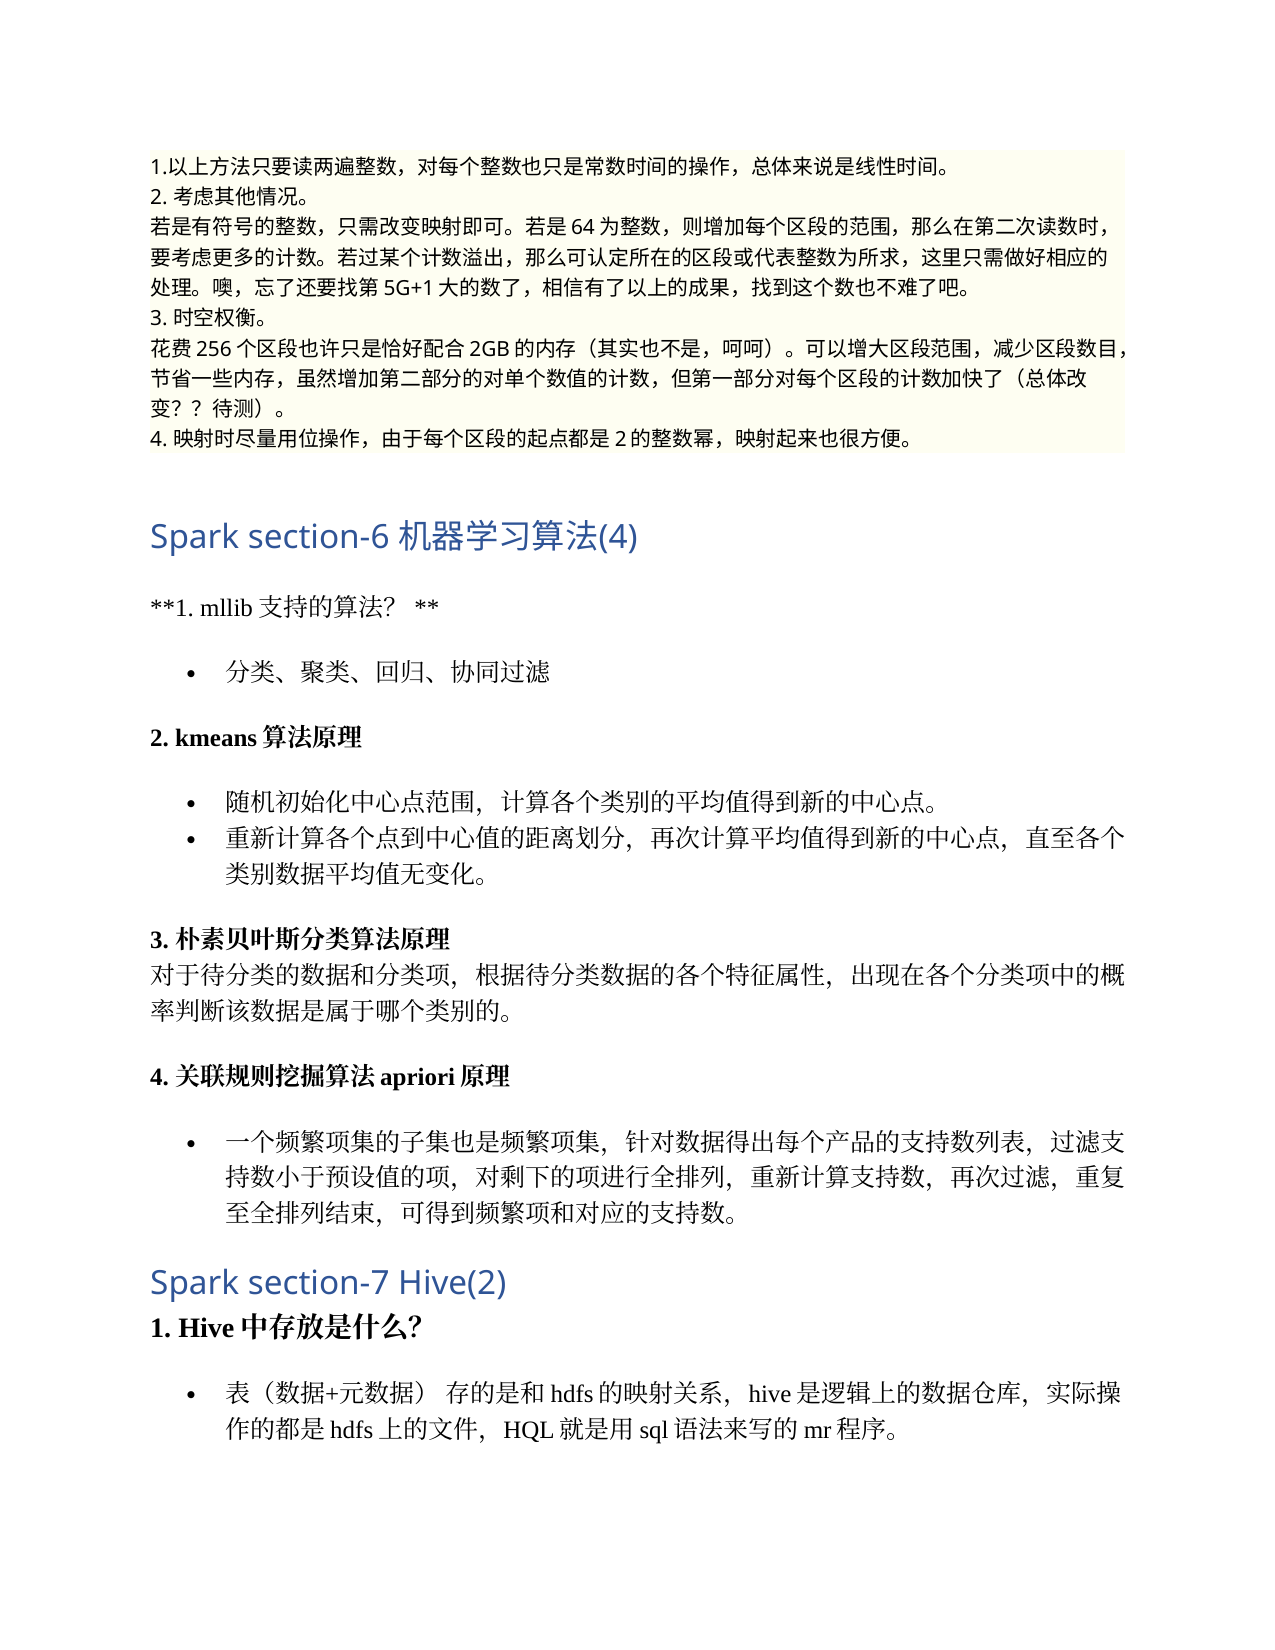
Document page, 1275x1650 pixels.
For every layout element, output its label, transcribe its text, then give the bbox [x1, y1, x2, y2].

subtitle Spark section-6 机器学习算法(4) [150, 510, 1125, 559]
list 表（数据+元数据） 存的是和hdfs的映射关系，hive是逻辑上的数据仓库，实际操作的都是hdfs上的文件，HQL就是用sql语法来写的mr程序。 [187, 1374, 1125, 1446]
list 重新计算各个点到中心值的距离划分，再次计算平均值得到新的中心点，直至各个类别数据平均值无变化。 [187, 819, 1125, 891]
text 4. 关联规则挖掘算法apriori原理 [150, 1057, 1125, 1093]
text 3. 朴素贝叶斯分类算法原理 对于待分类的数据和分类项，根据待分类数据的各个特征属性，出现在各个分类项中的概率判断该数据是属于哪个类别的。 [150, 920, 1125, 1028]
list 一个频繁项集的子集也是频繁项集，针对数据得出每个产品的支持数列表，过滤支持数小于预设值的项，对剩下的项进行全排列，重新计算支持数，再次过滤，重复至全排列结束，可得到频繁项和对应的支持数。 [187, 1122, 1125, 1230]
subtitle Spark section-7 Hive(2) [150, 1259, 1125, 1304]
text 2. kmeans算法原理 [150, 718, 1125, 754]
list 随机初始化中心点范围，计算各个类别的平均值得到新的中心点。 [187, 783, 1125, 819]
list 分类、聚类、回归、协同过滤 [187, 653, 1125, 689]
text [150, 150, 1125, 453]
text **1. mllib支持的算法？ ** [150, 588, 1125, 624]
text 1. Hive中存放是什么？ [150, 1304, 1125, 1345]
